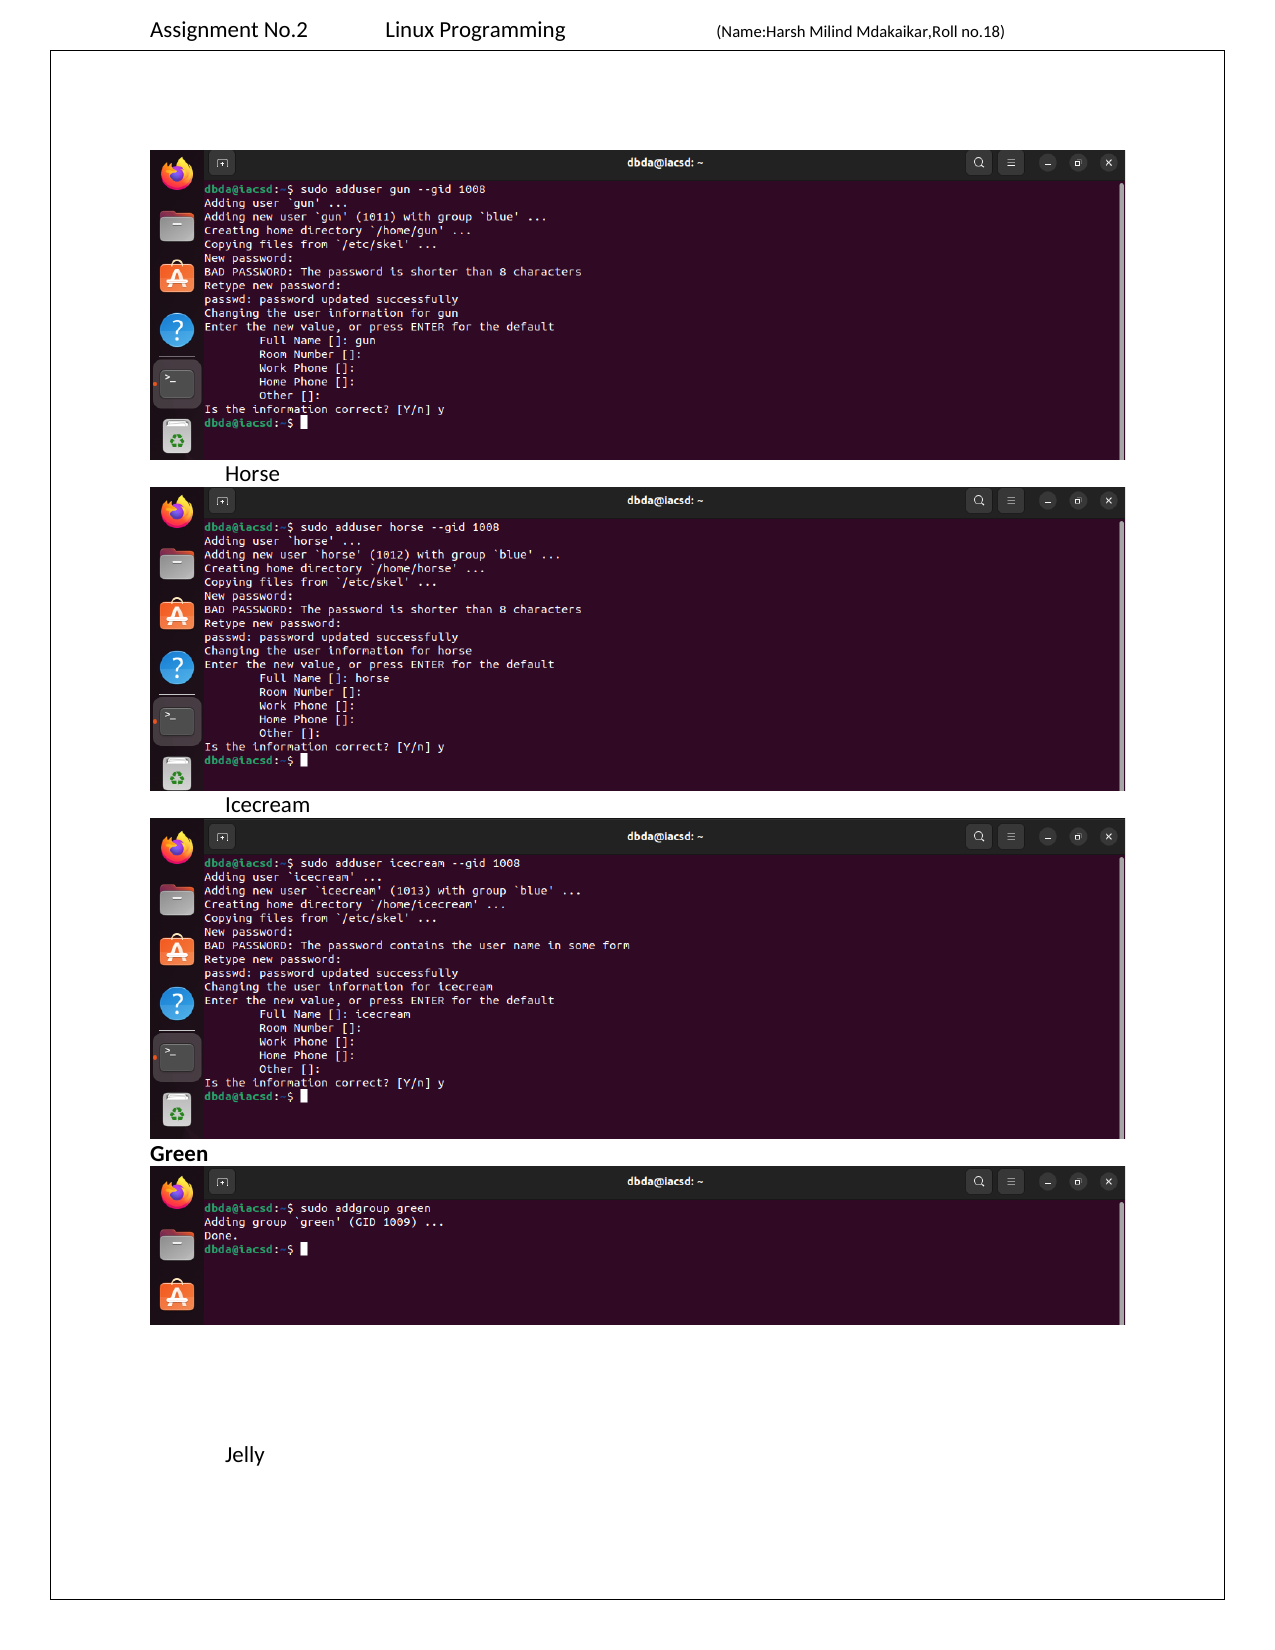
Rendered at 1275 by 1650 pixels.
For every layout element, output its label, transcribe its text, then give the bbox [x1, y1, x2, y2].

picture [150, 818, 1125, 1139]
picture [150, 487, 1125, 791]
text Horse [150, 460, 1125, 487]
text Jelly [150, 1440, 1125, 1468]
picture [150, 150, 1125, 460]
text Icecream [150, 791, 1125, 818]
picture [150, 1166, 1125, 1325]
text Green [150, 1139, 1125, 1166]
